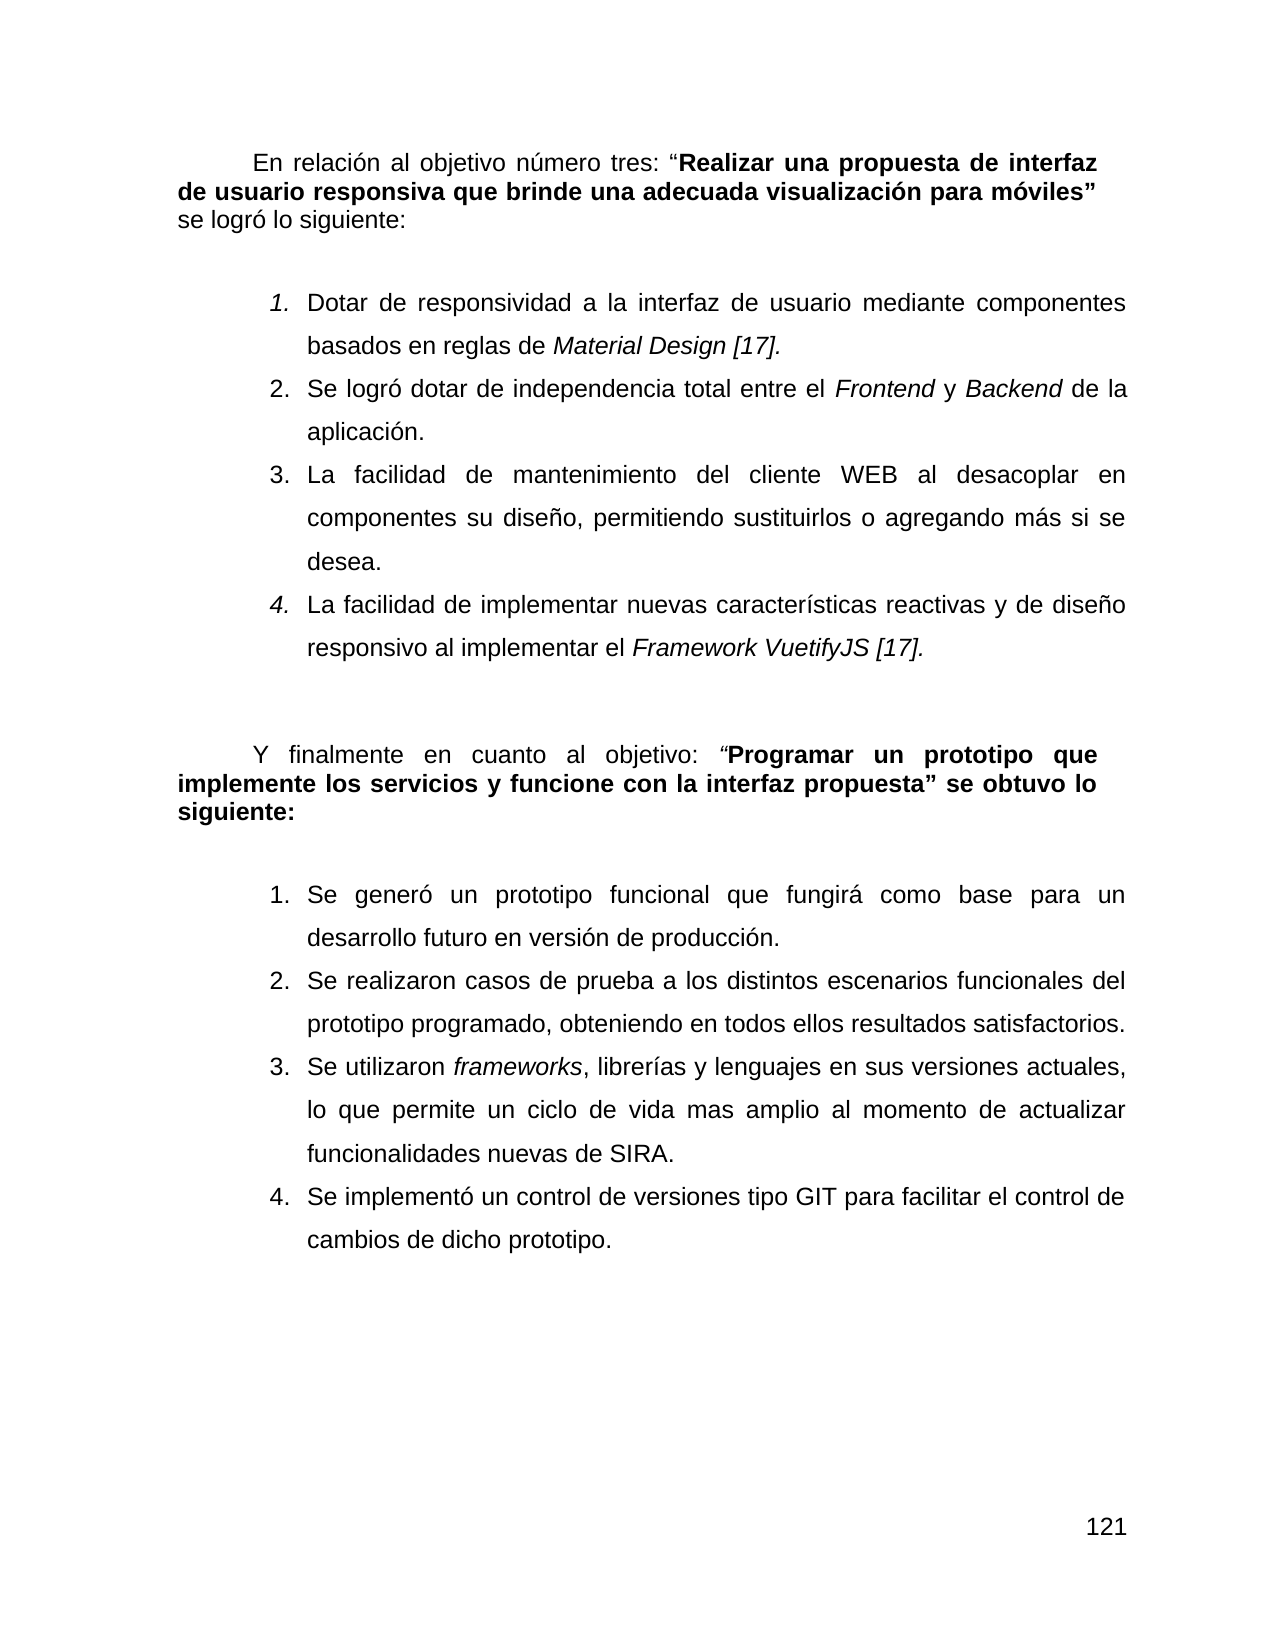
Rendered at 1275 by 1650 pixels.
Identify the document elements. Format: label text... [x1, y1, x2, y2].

text Y finalmente en cuanto al objetivo: “Programar un prototipo que implemente los servicios y funcione con la interfaz propuesta” se obtuvo lo siguiente: [177, 740, 1098, 826]
list La facilidad de implementar nuevas características reactivas y de diseño responsivo al implementar el Framework VuetifyJS [17]. [269, 589, 1127, 661]
list La facilidad de mantenimiento del cliente WEB al desacoplar en componentes su diseño, permitiendo sustituirlos o agregando más si se desea. [269, 460, 1127, 575]
list Se implementó un control de versiones tipo GIT para facilitar el control de cambios de dicho prototipo. [269, 1182, 1127, 1253]
text En relación al objetivo número tres: “Realizar una propuesta de interfaz de usuario responsiva que brinde una adecuada visualización para móviles” se logró lo siguiente: [177, 148, 1098, 234]
list Se utilizaron frameworks, librerías y lenguajes en sus versiones actuales, lo que permite un ciclo de vida mas amplio al momento de actualizar funcionalidades nuevas de SIRA. [269, 1052, 1127, 1167]
list Se logró dotar de independencia total entre el Frontend y Backend de la aplicación. [269, 374, 1127, 446]
list Dotar de responsividad a la interfaz de usuario mediante componentes basados en reglas de Material Design [17]. [269, 288, 1127, 359]
list Se generó un prototipo funcional que fungirá como base para un desarrollo futuro en versión de producción. [269, 880, 1127, 952]
list Se realizaron casos de prueba a los distintos escenarios funcionales del prototipo programado, obteniendo en todos ellos resultados satisfactorios. [269, 966, 1127, 1038]
